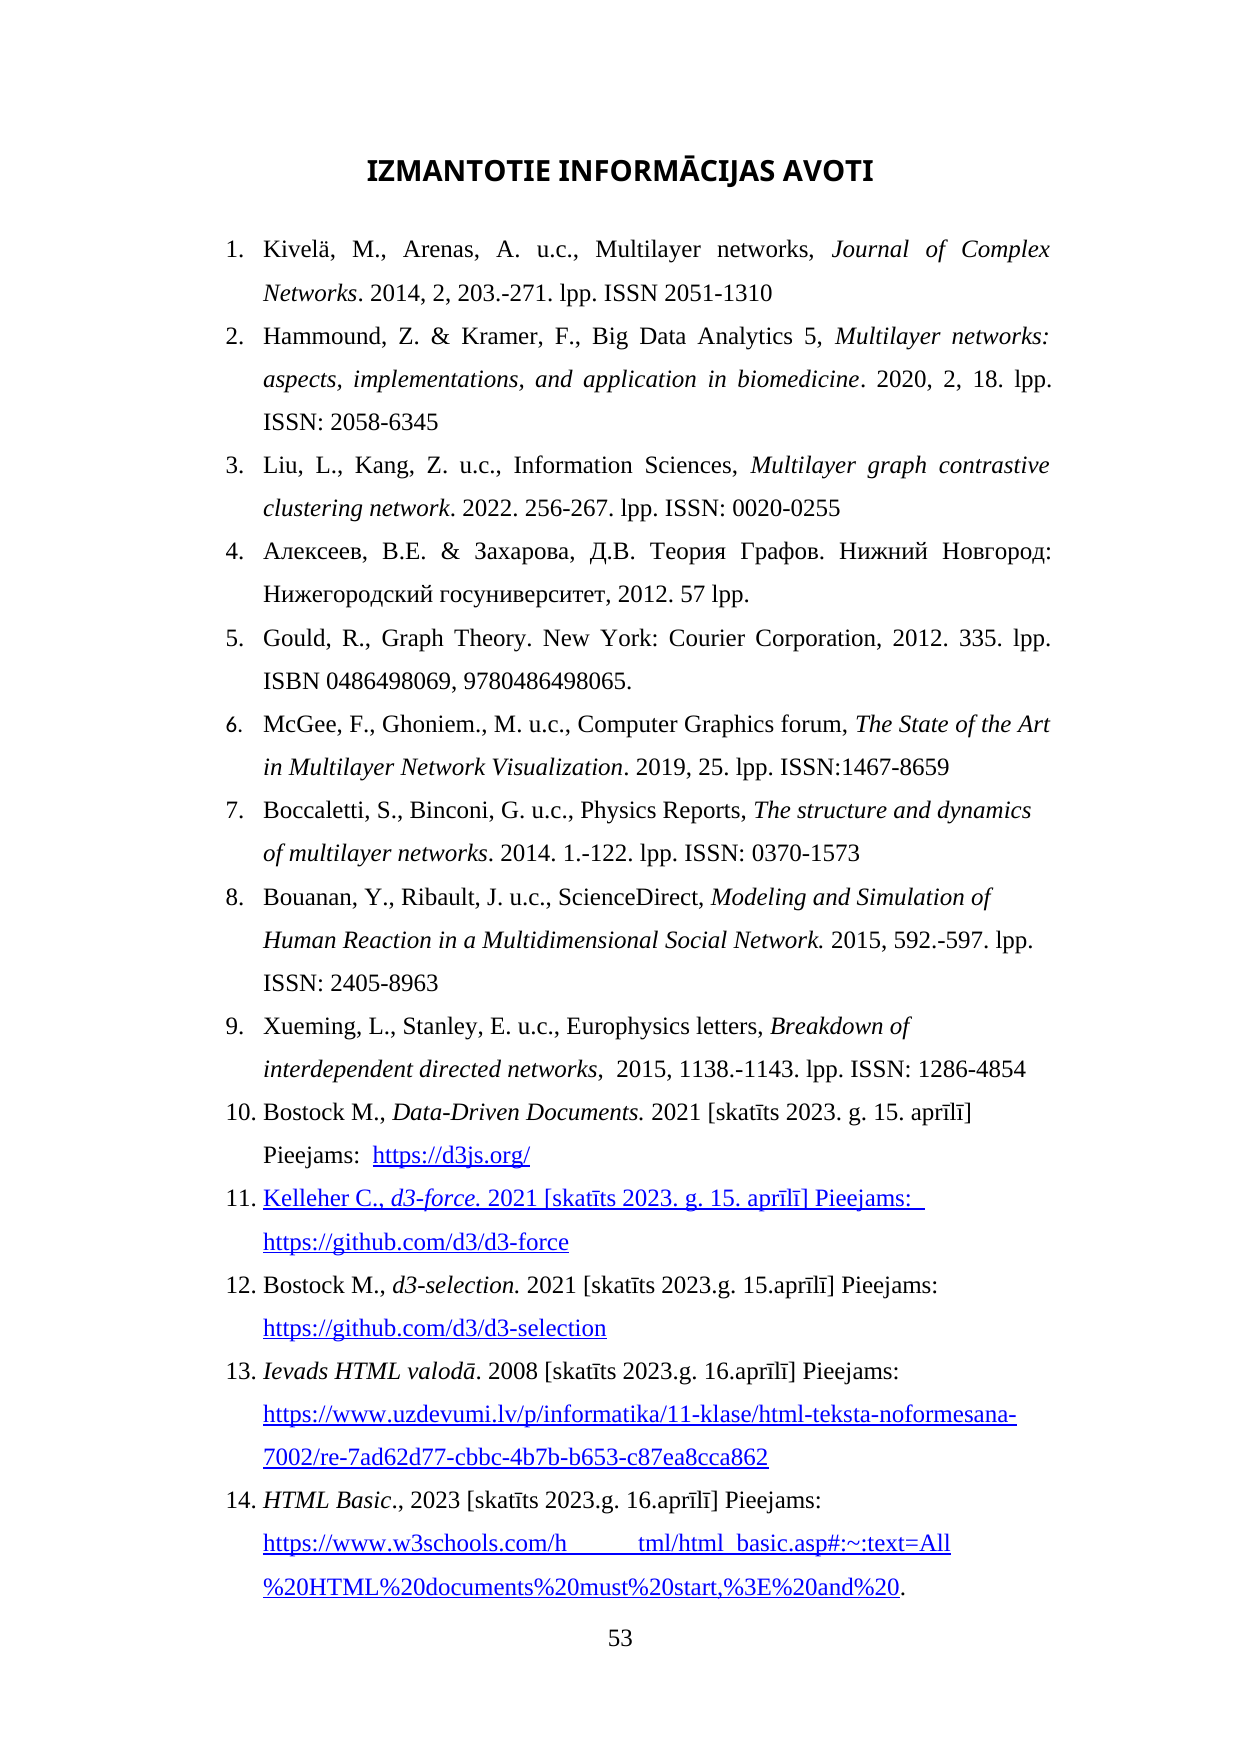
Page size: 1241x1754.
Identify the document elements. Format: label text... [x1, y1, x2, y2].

list Boccaletti, S., Binconi, G. u.c., Physics Reports, The structure and dynamics of multilayer networks. 2014. 1.-122. lpp. ISSN: 0370-1573 [225, 795, 1052, 867]
list Алексеев, В.Е. & Захарова, Д.В. Теория Графов. Нижний Новгород: Нижегородский госуниверситет, 2012. 57 lpp. [225, 536, 1052, 608]
list Liu, L., Kang, Z. u.c., Information Sciences, Multilayer graph contrastive clustering network. 2022. 256-267. lpp. ISSN: 0020-0255 [225, 450, 1052, 522]
list McGee, F., Ghoniem., M. u.c., Computer Graphics forum, The State of the Art in Multilayer Network Visualization. 2019, 25. lpp. ISSN:1467-8659 [225, 709, 1052, 781]
text Izmantotie informācijas avoti [188, 150, 1052, 190]
list Xueming, L., Stanley, E. u.c., Europhysics letters, Breakdown of interdependent directed networks, 2015, 1138.-1143. lpp. ISSN: 1286-4854 [225, 1011, 1052, 1083]
list Kivelä, M., Arenas, A. u.c., Multilayer networks, Journal of Complex Networks. 2014, 2, 203.-271. lpp. ISSN 2051-1310 [225, 234, 1052, 306]
list Bostock M., d3-selection. 2021 [skatīts 2023.g. 15.aprīlī] Pieejams: https://github.com/d3/d3-selection [225, 1270, 1052, 1342]
list Bouanan, Y., Ribault, J. u.c., ScienceDirect, Modeling and Simulation of Human Reaction in a Multidimensional Social Network. 2015, 592.-597. lpp. ISSN: 2405-8963 [225, 882, 1052, 997]
list Kelleher C., d3-force. 2021 [skatīts 2023. g. 15. aprīlī] Pieejams: https://github.com/d3/d3-force [225, 1183, 1052, 1255]
list Bostock M., Data-Driven Documents. 2021 [skatīts 2023. g. 15. aprīlī] Pieejams: https://d3js.org/ [225, 1097, 1052, 1169]
list HTML Basic., 2023 [skatīts 2023.g. 16.aprīlī] Pieejams: https://www.w3schools.com/h tml/html_basic.asp#:~:text=All%20HTML%20documents%20must%20start,%3E%20and%20. [225, 1485, 1052, 1600]
list Ievads HTML valodā. 2008 [skatīts 2023.g. 16.aprīlī] Pieejams: https://www.uzdevumi.lv/p/informatika/11-klase/html-teksta-noformesana-7002/re-7ad62d77-cbbc-4b7b-b653-c87ea8cca862 [225, 1356, 1052, 1471]
list Hammound, Z. & Kramer, F., Big Data Analytics 5, Multilayer networks: aspects, implementations, and application in biomedicine. 2020, 2, 18. lpp. ISSN: 2058-6345 [225, 321, 1052, 436]
list Gould, R., Graph Theory. New York: Courier Corporation, 2012. 335. lpp. ISBN 0486498069, 9780486498065. [225, 623, 1052, 694]
